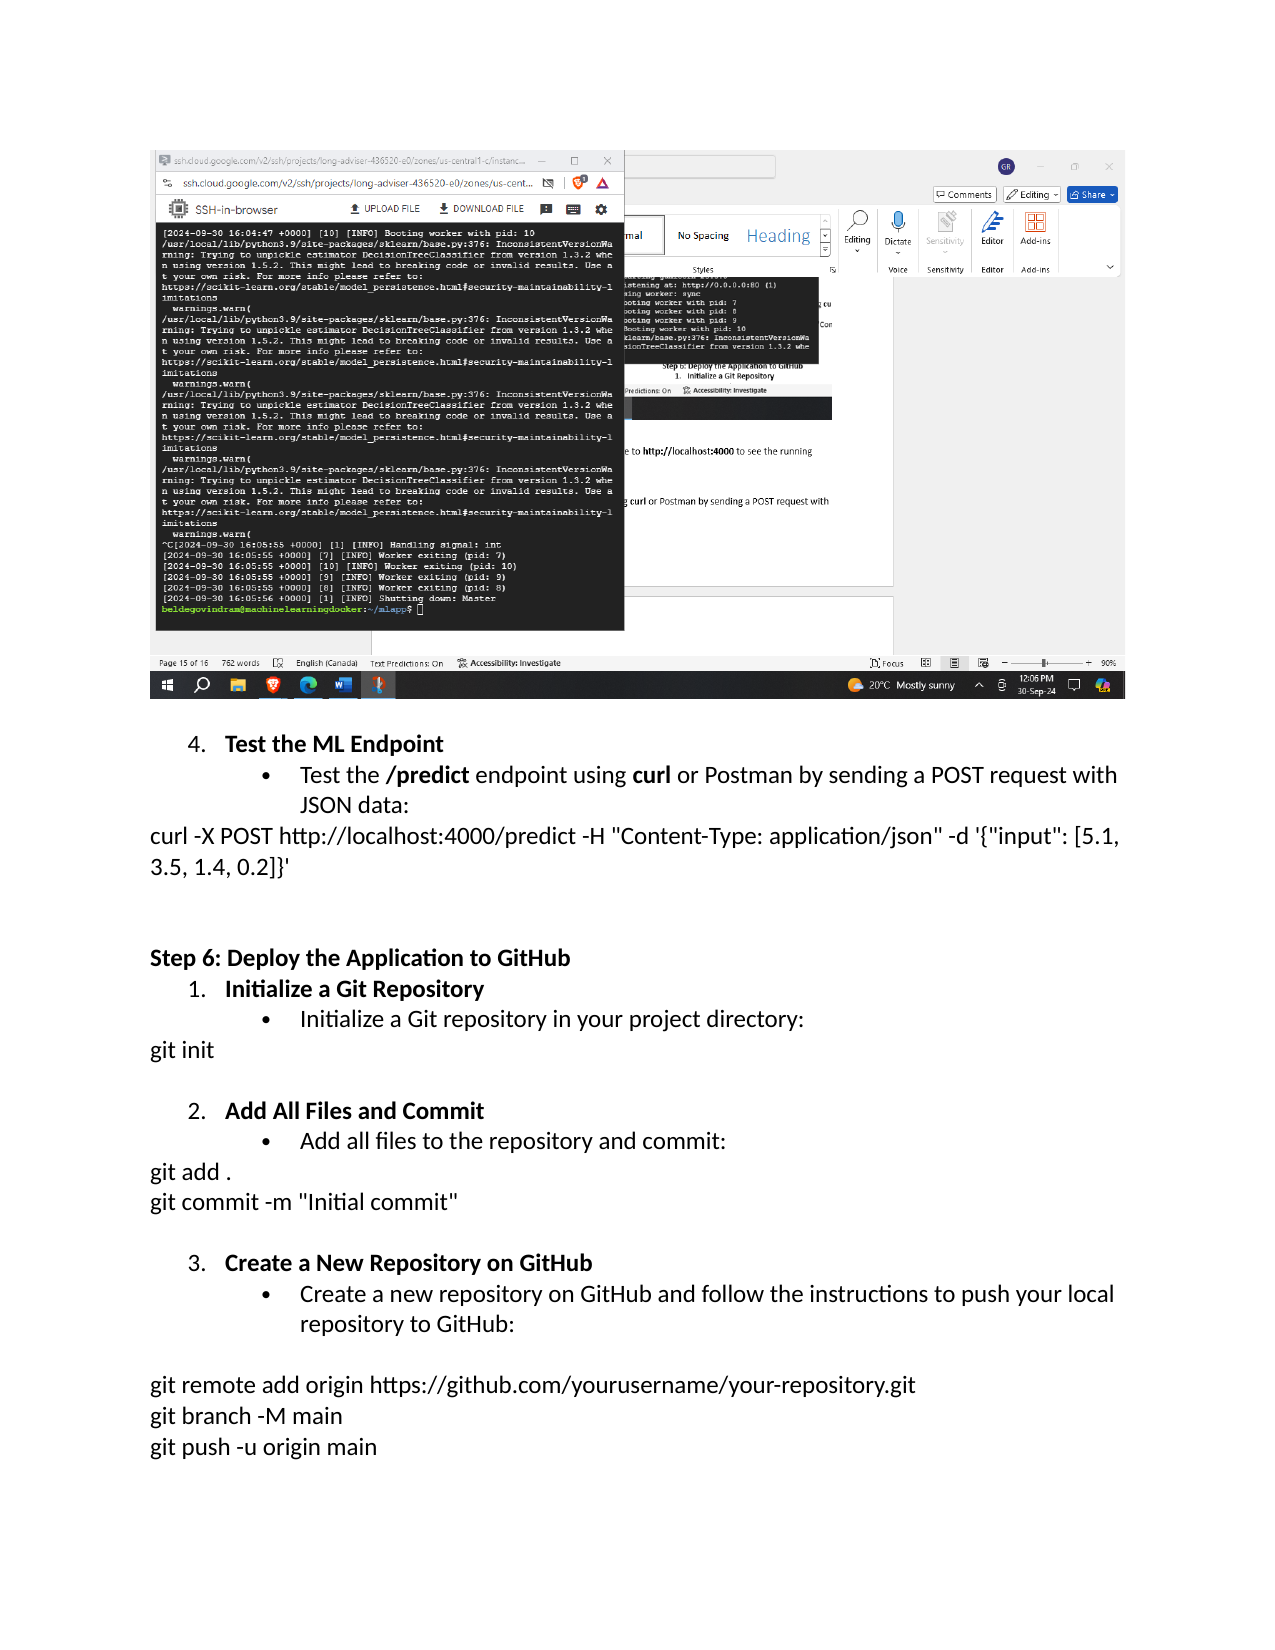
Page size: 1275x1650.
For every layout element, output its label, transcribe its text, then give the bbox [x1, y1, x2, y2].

text git push -u origin main [150, 1431, 1125, 1461]
list Test the ML Endpoint [187, 729, 1125, 759]
list Add All Files and Commit [187, 1095, 1125, 1125]
text curl -X POST http://localhost:4000/predict -H "Content-Type: application/json" -d '{"input": [5.1, 3.5, 1.4, 0.2]}' [150, 820, 1125, 881]
picture [150, 150, 1125, 699]
text Step 6: Deploy the Application to GitHub [150, 942, 1125, 973]
list Test the /predict endpoint using curl or Postman by sending a POST request with JSON data: [262, 759, 1125, 820]
list Create a new repository on GitHub and follow the instructions to push your local repository to GitHub: [262, 1278, 1125, 1339]
list Initialize a Git repository in your project directory: [262, 1003, 1125, 1034]
list Initialize a Git Repository [187, 973, 1125, 1003]
text git branch -M main [150, 1400, 1125, 1431]
text git remote add origin https://github.com/yourusername/your-repository.git [150, 1369, 1125, 1400]
text git init [150, 1034, 1125, 1064]
list Add all files to the repository and commit: [262, 1125, 1125, 1156]
text git commit -m "Initial commit" [150, 1186, 1125, 1217]
list Create a New Repository on GitHub [187, 1247, 1125, 1278]
text git add . [150, 1156, 1125, 1186]
